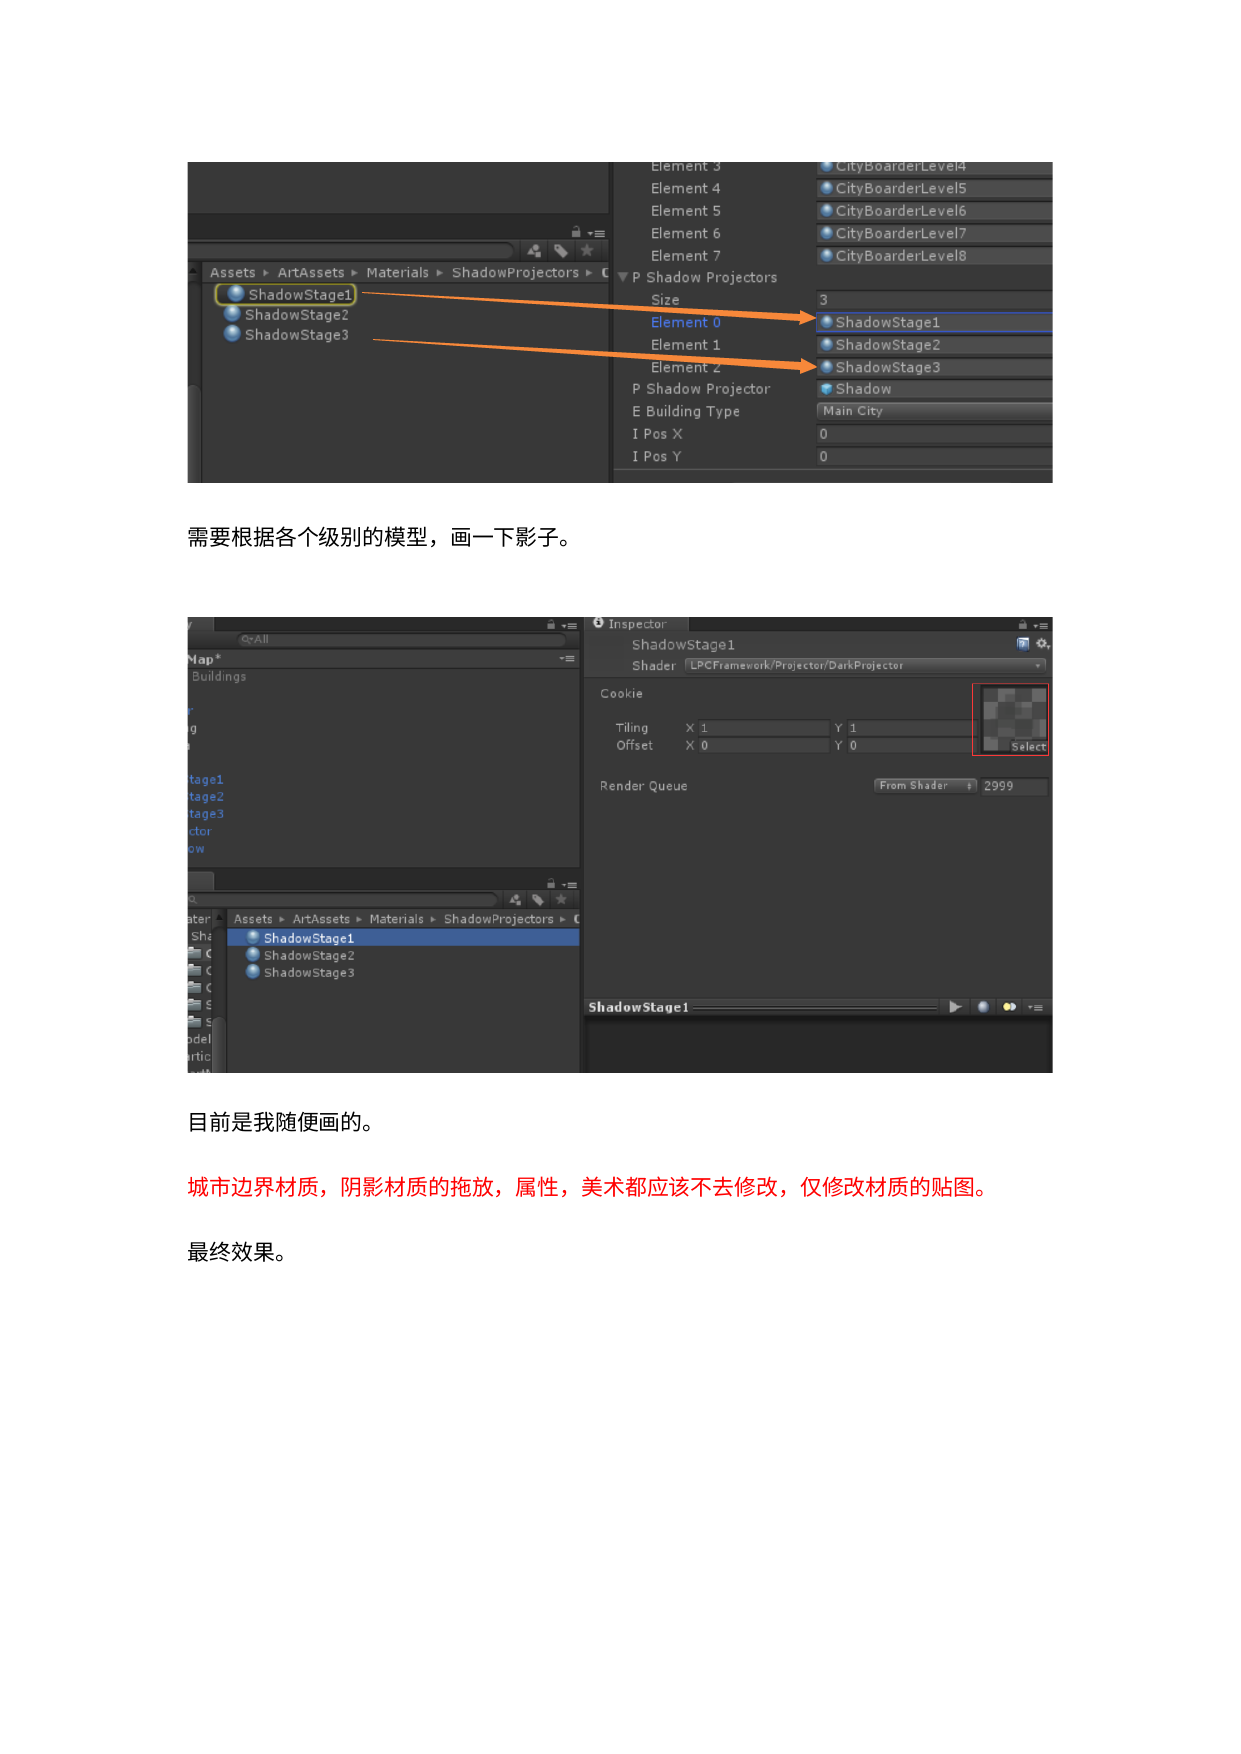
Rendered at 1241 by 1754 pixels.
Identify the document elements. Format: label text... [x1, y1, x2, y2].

text 最终效果。 [187, 1234, 1053, 1267]
picture [187, 617, 1053, 1073]
text 城市边界材质，阴影材质的拖放，属性，美术都应该不去修改，仅修改材质的贴图。 [187, 1169, 1053, 1202]
picture [187, 162, 1053, 483]
text 目前是我随便画的。 [187, 1104, 1053, 1137]
text 需要根据各个级别的模型，画一下影子。 [187, 519, 1053, 552]
